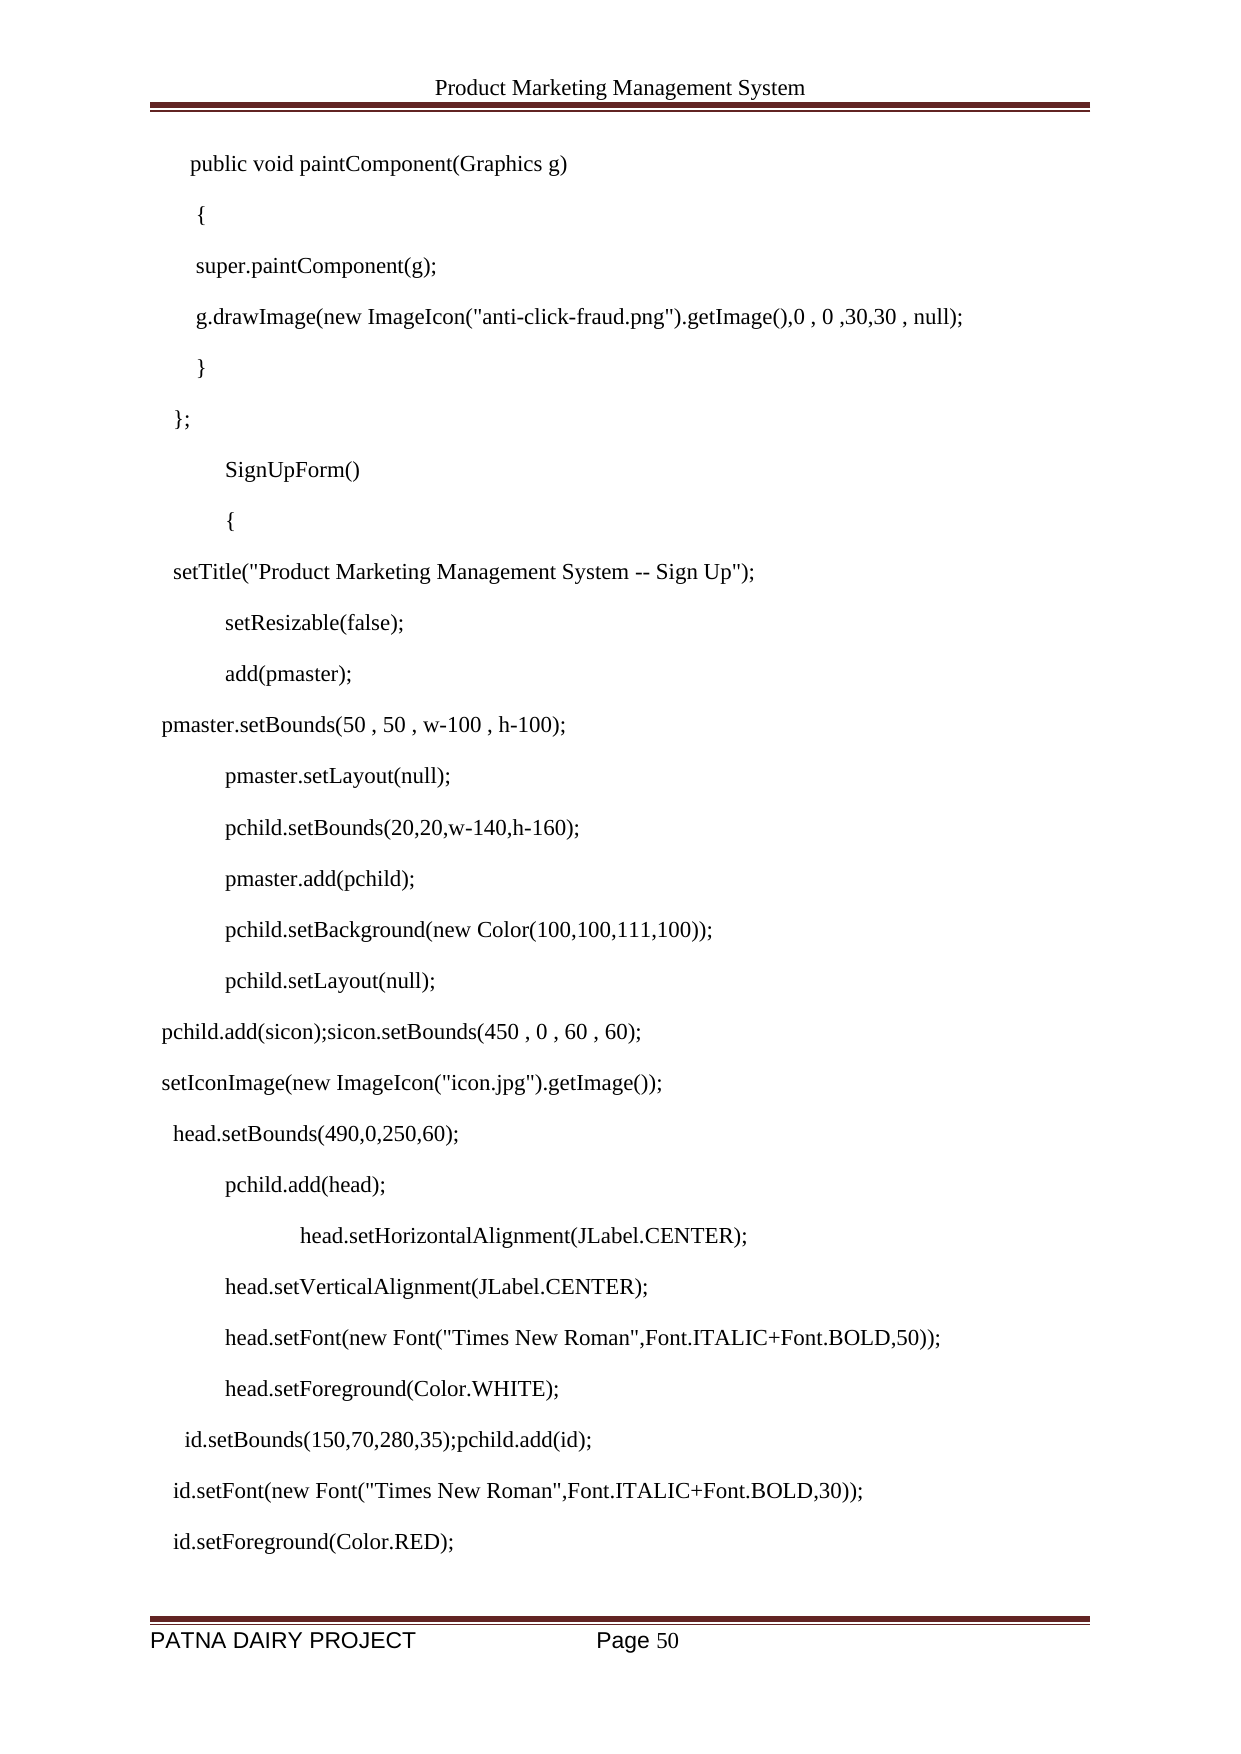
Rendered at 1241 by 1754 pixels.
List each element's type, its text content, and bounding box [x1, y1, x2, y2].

text head.setHorizontalAlignment(JLabel.CENTER); [150, 1222, 1090, 1248]
text setResizable(false); [150, 609, 1090, 636]
text pchild.add(sicon);sicon.setBounds(450 , 0 , 60 , 60); [150, 1018, 1090, 1044]
text id.setForeground(Color.RED); [150, 1528, 1090, 1554]
text pchild.add(head); [150, 1171, 1090, 1197]
text } [150, 354, 1090, 381]
text public void paintComponent(Graphics g) [150, 150, 1090, 176]
text setTitle("Product Marketing Management System -- Sign Up"); [150, 558, 1090, 585]
text g.drawImage(new ImageIcon("anti-click-fraud.png").getImage(),0 , 0 ,30,30 , null); [150, 303, 1090, 329]
text { [150, 201, 1090, 227]
text pchild.setBounds(20,20,w-140,h-160); [150, 813, 1090, 840]
text { [150, 507, 1090, 534]
text pmaster.setBounds(50 , 50 , w-100 , h-100); [150, 711, 1090, 738]
text }; [150, 405, 1090, 432]
text super.paintComponent(g); [150, 252, 1090, 278]
text head.setForeground(Color.WHITE); [150, 1375, 1090, 1401]
text id.setFont(new Font("Times New Roman",Font.ITALIC+Font.BOLD,30)); [150, 1477, 1090, 1503]
text pchild.setLayout(null); [150, 967, 1090, 993]
text head.setBounds(490,0,250,60); [150, 1120, 1090, 1146]
text head.setFont(new Font("Times New Roman",Font.ITALIC+Font.BOLD,50)); [150, 1324, 1090, 1350]
text pmaster.setLayout(null); [150, 762, 1090, 789]
text SignUpForm() [150, 456, 1090, 483]
text pchild.setBackground(new Color(100,100,111,100)); [150, 916, 1090, 942]
text add(pmaster); [150, 660, 1090, 687]
text head.setVerticalAlignment(JLabel.CENTER); [150, 1273, 1090, 1299]
text pmaster.add(pchild); [150, 864, 1090, 891]
text id.setBounds(150,70,280,35);pchild.add(id); [150, 1426, 1090, 1452]
text setIconImage(new ImageIcon("icon.jpg").getImage()); [150, 1069, 1090, 1095]
